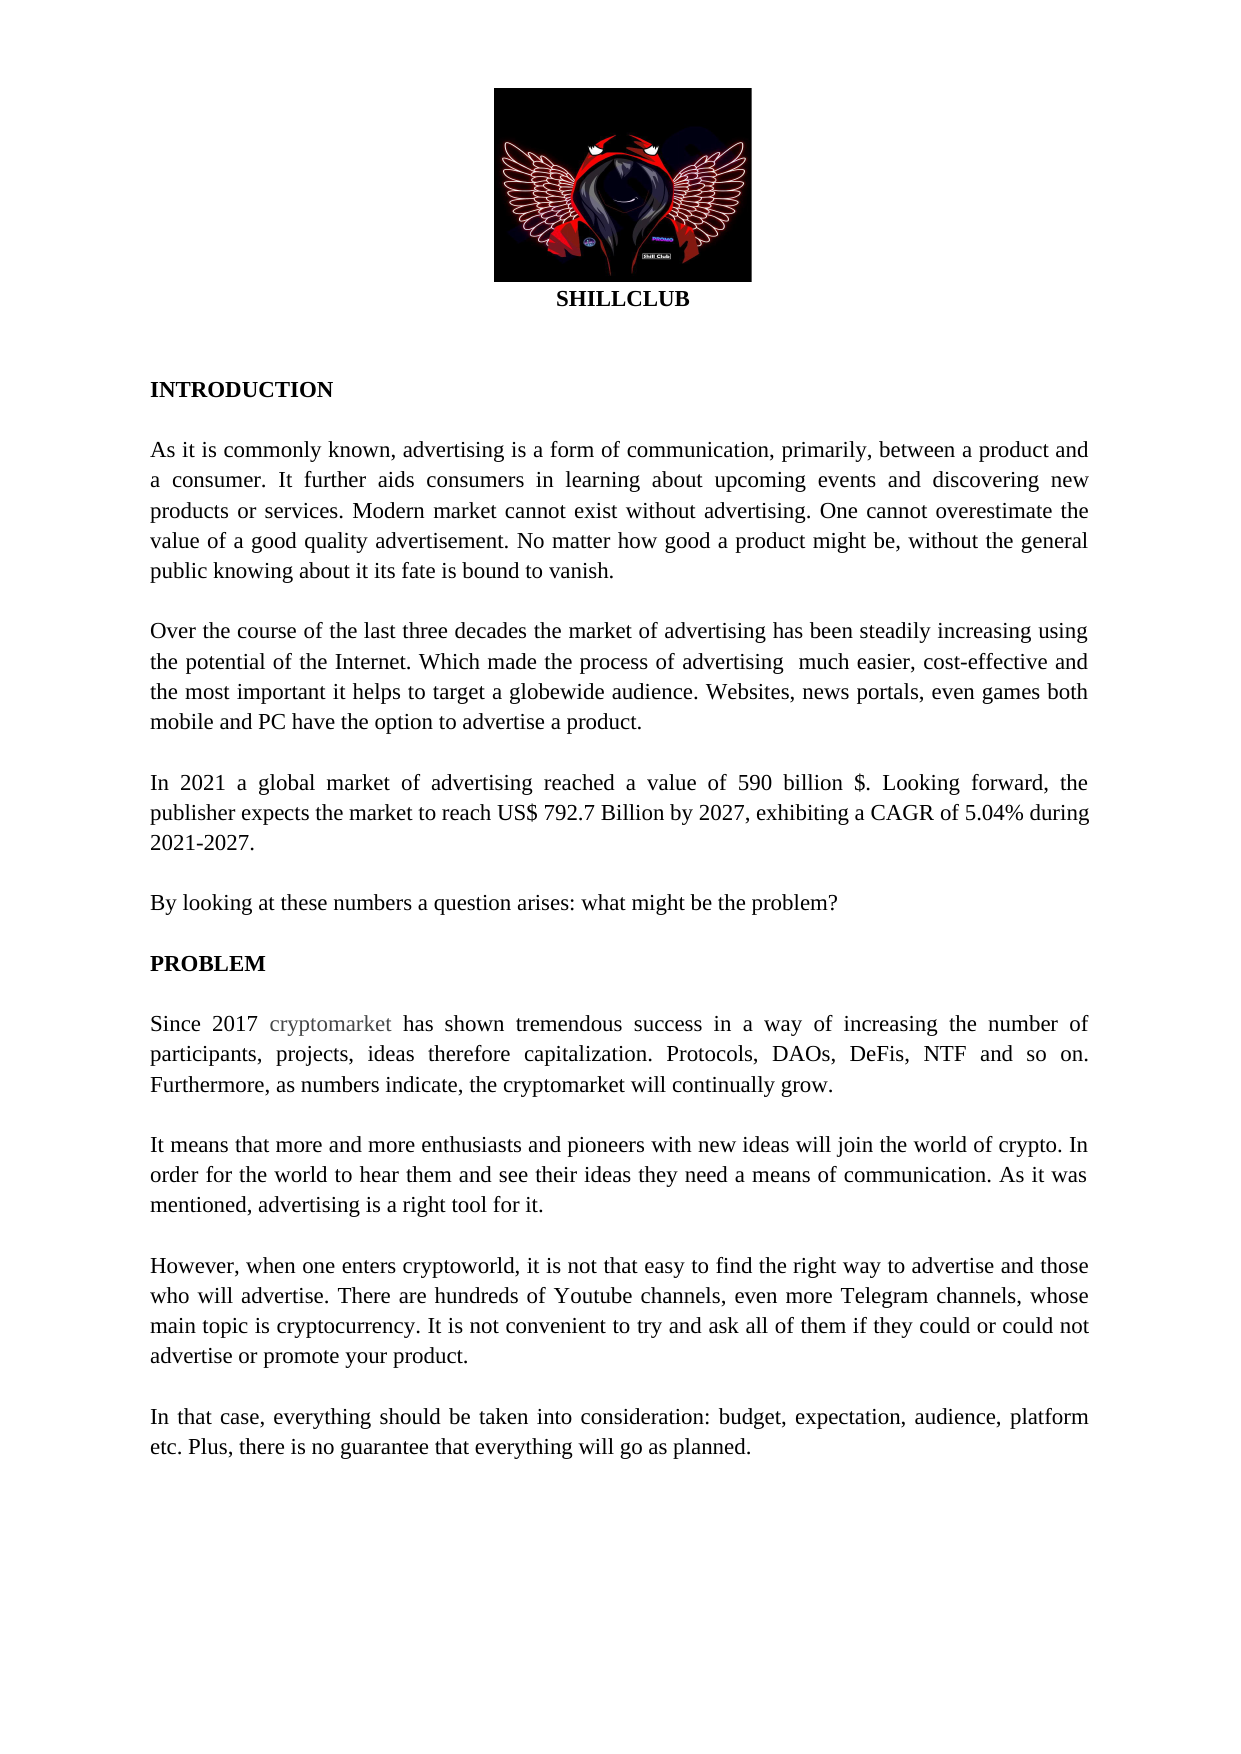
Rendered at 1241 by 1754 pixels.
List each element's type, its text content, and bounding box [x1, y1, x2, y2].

text SHILLCLUB [150, 285, 1090, 312]
text Since 2017 cryptomarket has shown tremendous success in a way of increasing the number of participants, projects, ideas therefore capitalization. Protocols, DAOs, DeFis, NTF and so on. Furthermore, as numbers indicate, the cryptomarket will continually grow. [150, 1010, 1090, 1097]
text In 2021 a global market of advertising reached a value of 590 billion $. Looking forward, the publisher expects the market to reach US$ 792.7 Billion by 2027, exhibiting a CAGR of 5.04% during 2021-2027. [150, 768, 1090, 855]
text INTRODUCTION [150, 376, 1090, 402]
text By looking at these numbers a question arises: what might be the problem? [150, 889, 1090, 916]
text It means that more and more enthusiasts and pioneers with new ideas will join the world of crypto. In order for the world to hear them and see their ideas they need a means of communication. As it was mentioned, advertising is a right tool for it. [150, 1131, 1090, 1218]
text In that case, everything should be taken into consideration: budget, expectation, audience, platform etc. Plus, there is no guarantee that everything will go as planned. [150, 1403, 1090, 1459]
picture [494, 88, 752, 282]
text PROBLEM [150, 950, 1090, 976]
text As it is commonly known, advertising is a form of communication, primarily, between a product and a consumer. It further aids consumers in learning about upcoming events and discovering new products or services. Modern market cannot exist without advertising. One cannot overestimate the value of a good quality advertisement. No matter how good a product might be, without the general public knowing about it its fate is bound to vanish. [150, 436, 1090, 583]
text However, when one enters cryptoworld, it is not that easy to find the right way to advertise and those who will advertise. There are hundreds of Youtube channels, even more Telegram channels, whose main topic is cryptocurrency. It is not convenient to try and ask all of them if they could or could not advertise or promote your product. [150, 1252, 1090, 1369]
text Over the course of the last three decades the market of advertising has been steadily increasing using the potential of the Internet. Which made the process of advertising much easier, cost-effective and the most important it helps to target a globewide audience. Websites, news portals, even games both mobile and PC have the option to advertise a product. [150, 617, 1090, 734]
